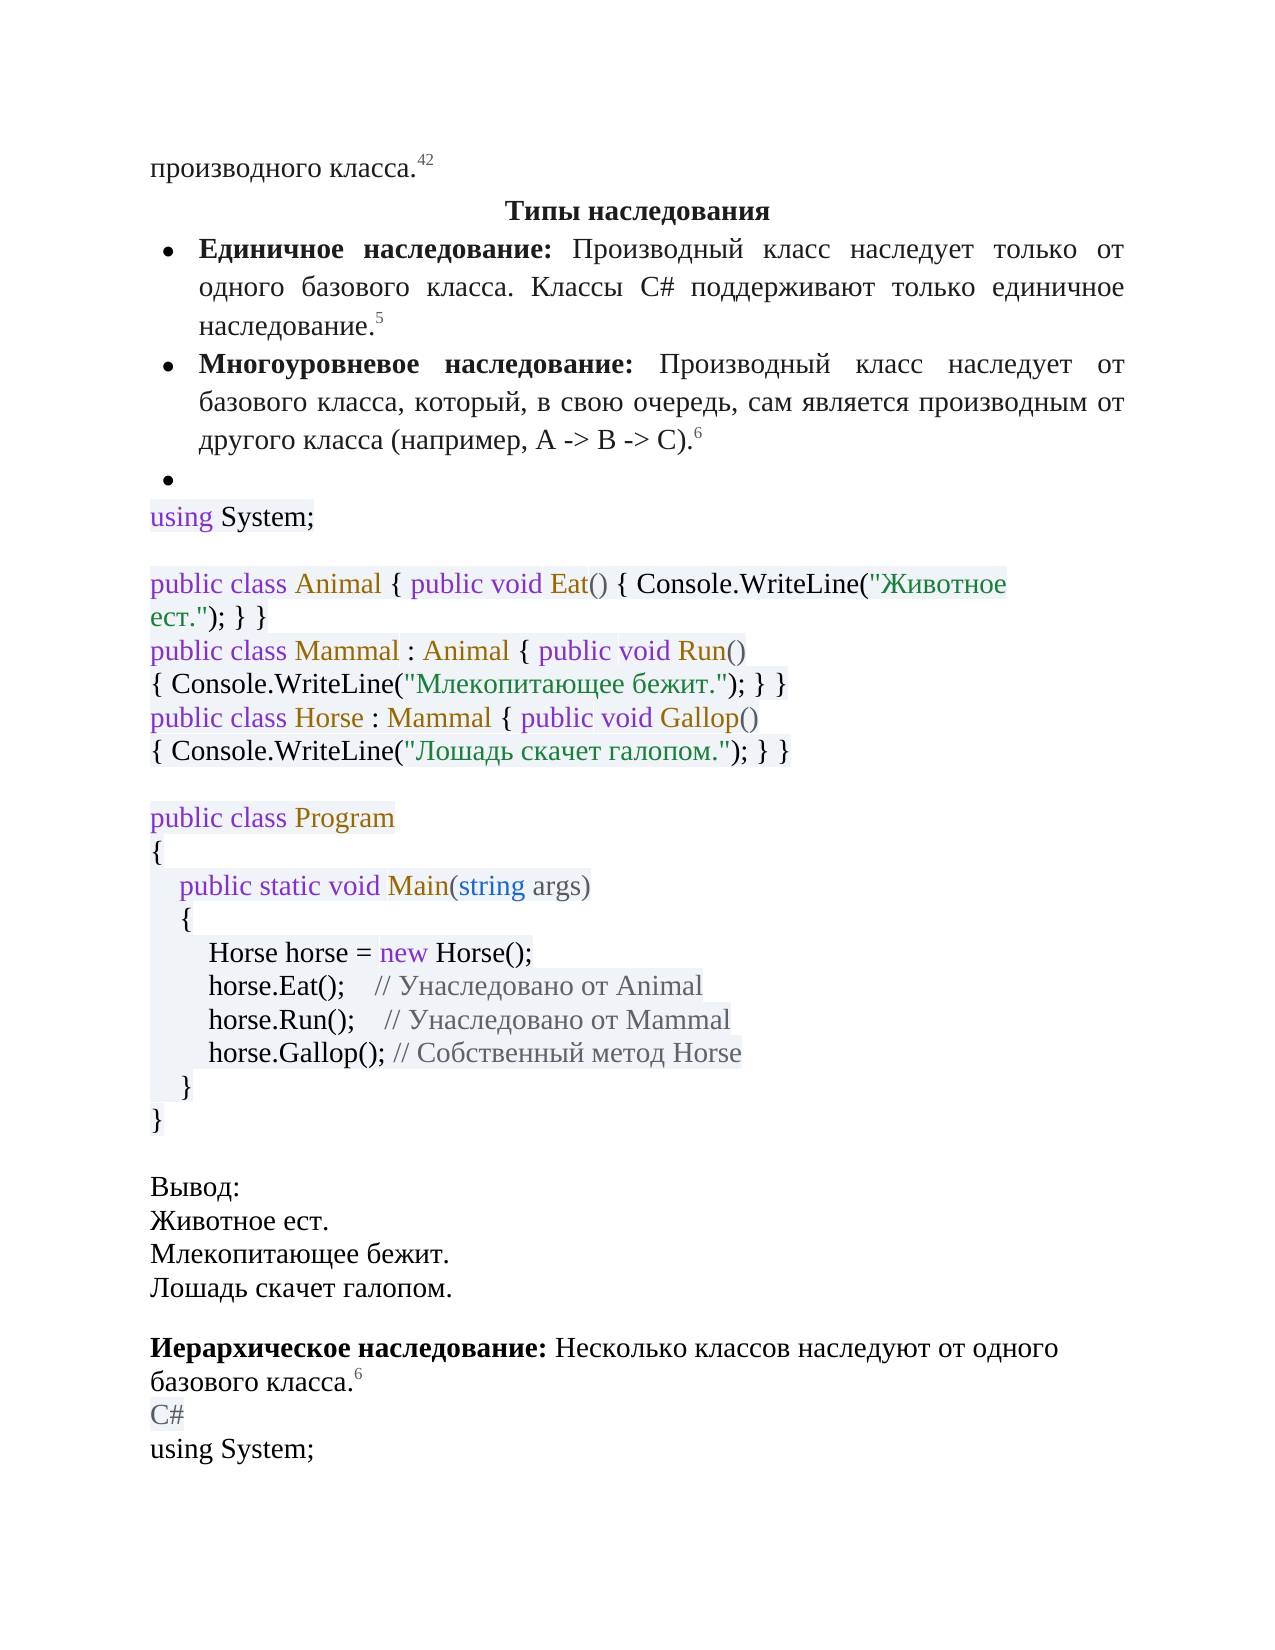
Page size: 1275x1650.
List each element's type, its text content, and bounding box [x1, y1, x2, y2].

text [150, 150, 1125, 183]
text using System; public class Animal { public void Eat() { Console.WriteLine("Животное ест."); } } public class Mammal : Animal { public void Run() { Console.WriteLine("Млекопитающее бежит."); } } public class Horse : Mammal { public void Gallop() { Console.WriteLine("Лошадь скачет галопом."); } } public class Program { public static void Main(string args) { Horse horse = new Horse(); horse.Eat(); // Унаследовано от Animal horse.Run(); // Унаследовано от Mammal horse.Gallop(); // Собственный метод Horse } } Вывод: Животное ест. Млекопитающее бежит. Лошадь скачет галопом. [150, 499, 1125, 1330]
subtitle Типы наследования [150, 193, 1125, 226]
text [150, 1330, 1125, 1498]
list Единичное наследование: Производный класс наследует только от одного базового класса. Классы C# поддерживают только единичное наследование.5 [161, 231, 1125, 341]
list Многоуровневое наследование: Производный класс наследует от базового класса, который, в свою очередь, сам является производным от другого класса (например, A -> B -> C).6 [161, 346, 1125, 456]
